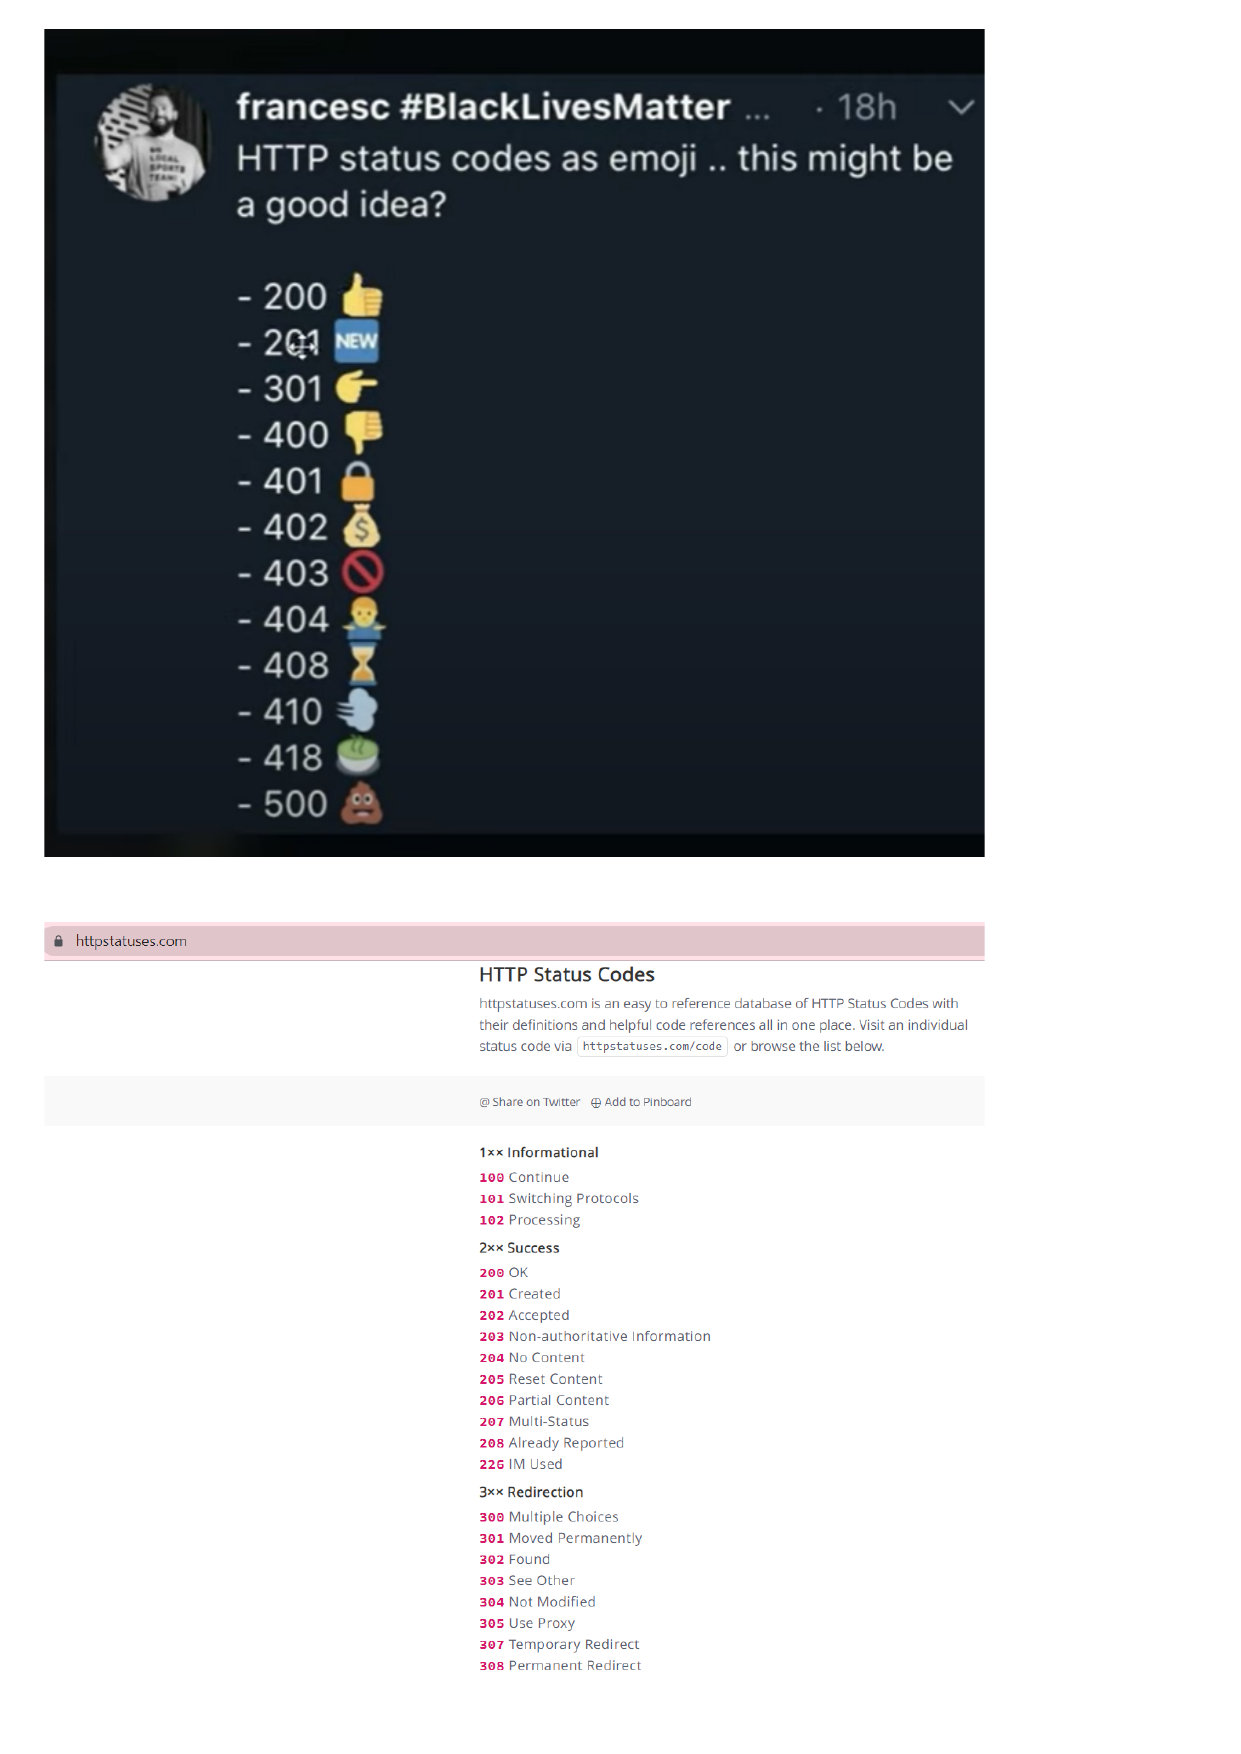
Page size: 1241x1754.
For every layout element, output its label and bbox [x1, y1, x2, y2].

picture [44, 922, 985, 1681]
picture [44, 29, 985, 857]
